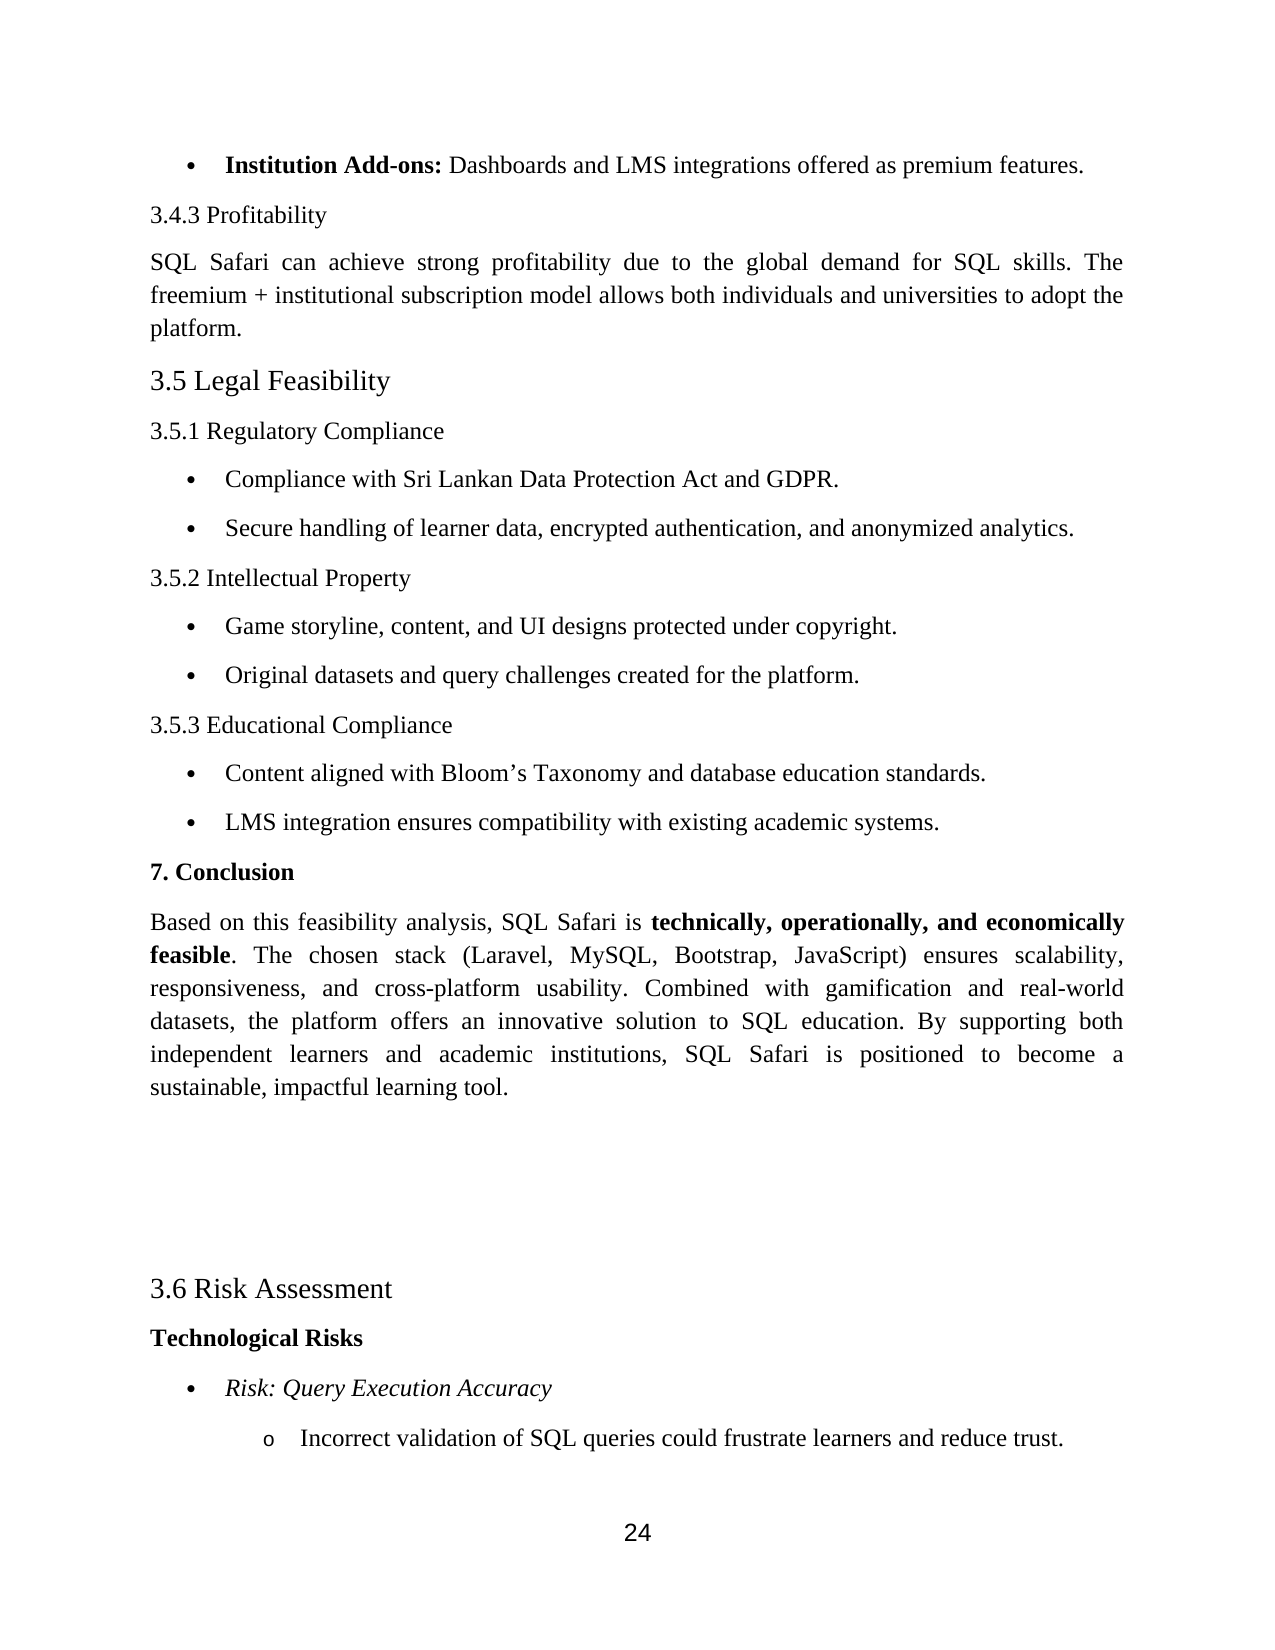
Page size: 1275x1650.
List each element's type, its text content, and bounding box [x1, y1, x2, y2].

subtitle 3.5.3 Educational Compliance [150, 710, 1125, 739]
list Game storyline, content, and UI designs protected under copyright. [187, 611, 1125, 639]
list Incorrect validation of SQL queries could frustrate learners and reduce trust. [262, 1423, 1125, 1452]
subtitle 3.5.2 Intellectual Property [150, 563, 1125, 592]
subtitle 3.5.1 Regulatory Compliance [150, 416, 1125, 445]
subtitle 3.6 Risk Assessment [150, 1271, 1125, 1304]
list Content aligned with Bloom’s Taxonomy and database education standards. [187, 758, 1125, 787]
list Institution Add-ons: Dashboards and LMS integrations offered as premium features. [187, 150, 1125, 179]
list Risk: Query Execution Accuracy [187, 1373, 1125, 1402]
list Original datasets and query challenges created for the platform. [187, 660, 1125, 689]
list Secure handling of learner data, encrypted authentication, and anonymized analytics. [187, 513, 1125, 542]
text SQL Safari can achieve strong profitability due to the global demand for SQL skills. The freemium + institutional subscription model allows both individuals and universities to adopt the platform. [150, 247, 1125, 342]
text Based on this feasibility analysis, SQL Safari is technically, operationally, and economically feasible. The chosen stack (Laravel, MySQL, Bootstrap, JavaScript) ensures scalability, responsiveness, and cross-platform usability. Combined with gamification and real-world datasets, the platform offers an innovative solution to SQL education. By supporting both independent learners and academic institutions, SQL Safari is positioned to become a sustainable, impactful learning tool. [150, 907, 1125, 1101]
text Technological Risks [150, 1323, 1125, 1352]
text 7. Conclusion [150, 857, 1125, 886]
subtitle 3.4.3 Profitability [150, 200, 1125, 228]
subtitle 3.5 Legal Feasibility [150, 363, 1125, 397]
list Compliance with Sri Lankan Data Protection Act and GDPR. [187, 464, 1125, 492]
list LMS integration ensures compatibility with existing academic systems. [187, 807, 1125, 836]
